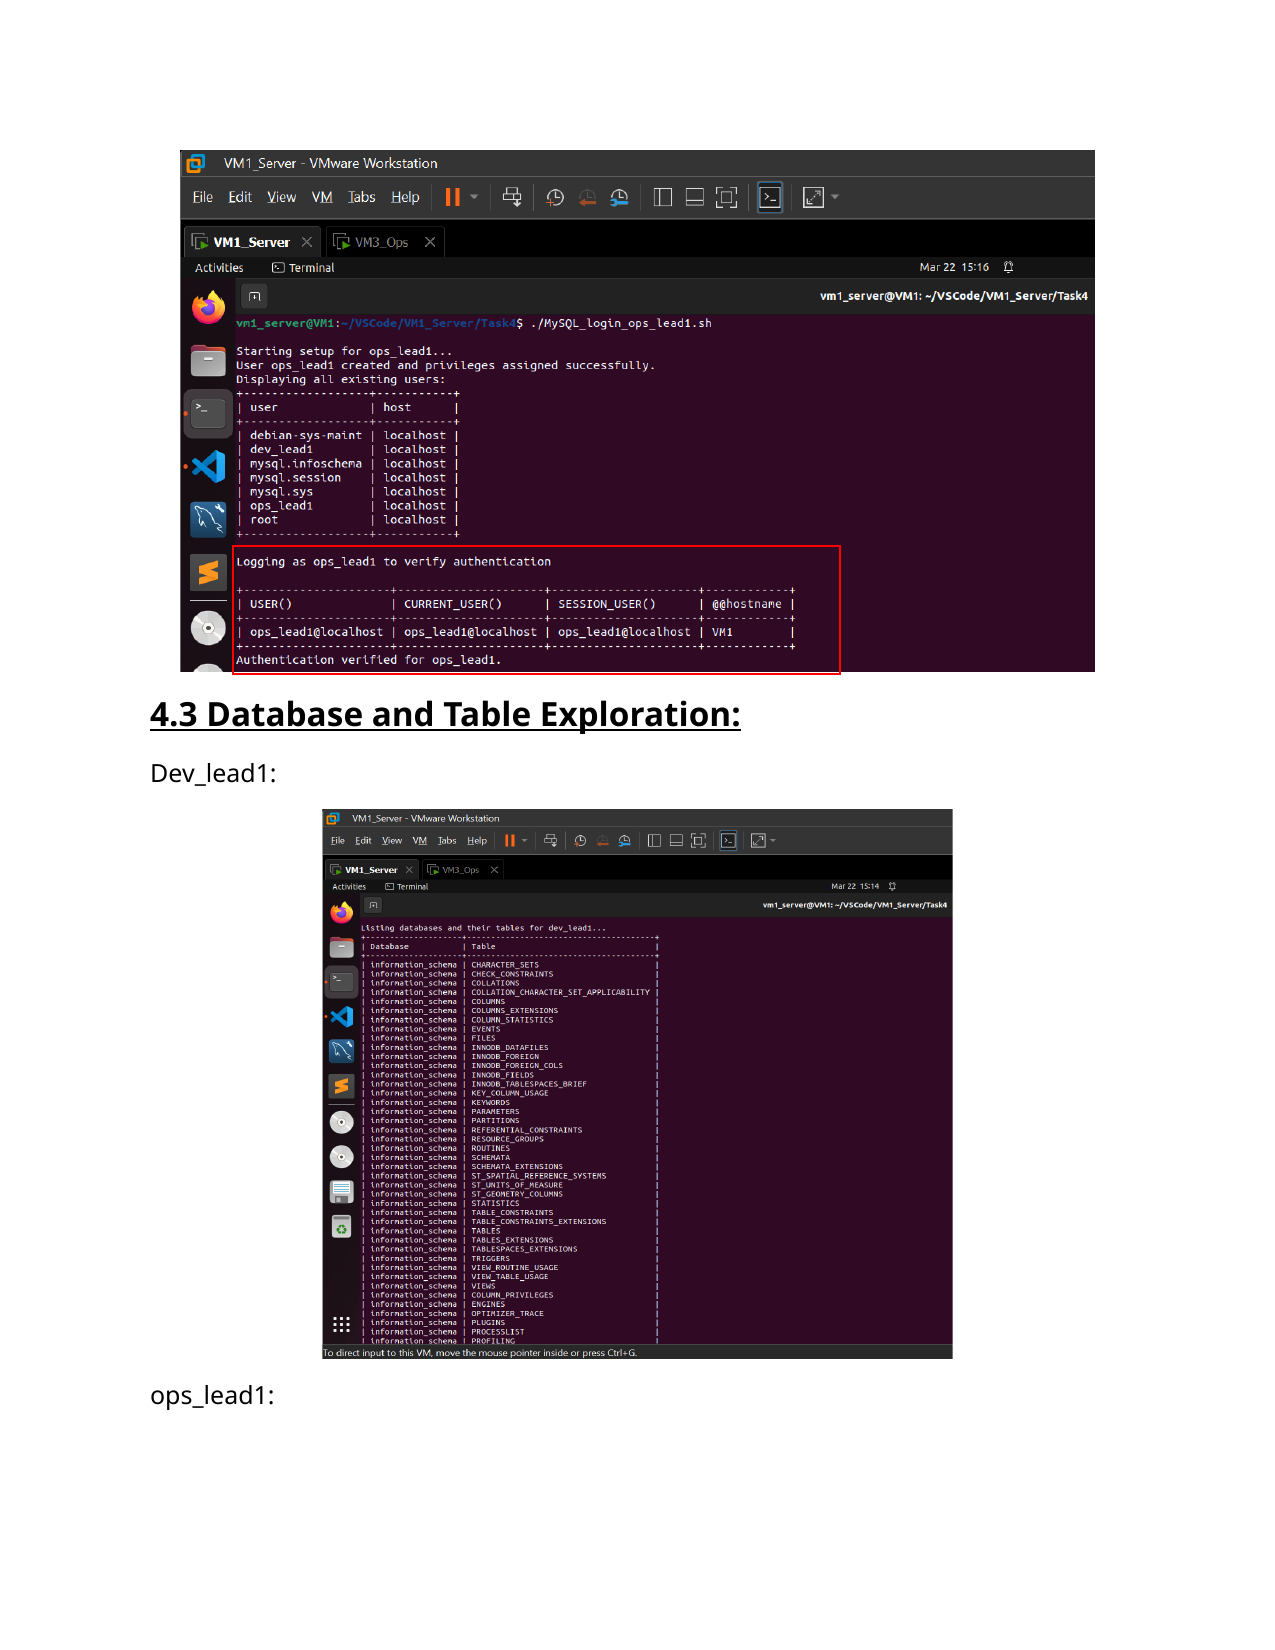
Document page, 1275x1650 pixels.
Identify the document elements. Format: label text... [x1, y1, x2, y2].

text 4.3 Database and Table Exploration: [150, 691, 1125, 736]
picture [322, 809, 953, 1359]
picture [234, 547, 839, 672]
text Dev_lead1: [150, 756, 1125, 790]
picture [180, 150, 1095, 672]
text ops_lead1: [150, 1378, 1125, 1412]
